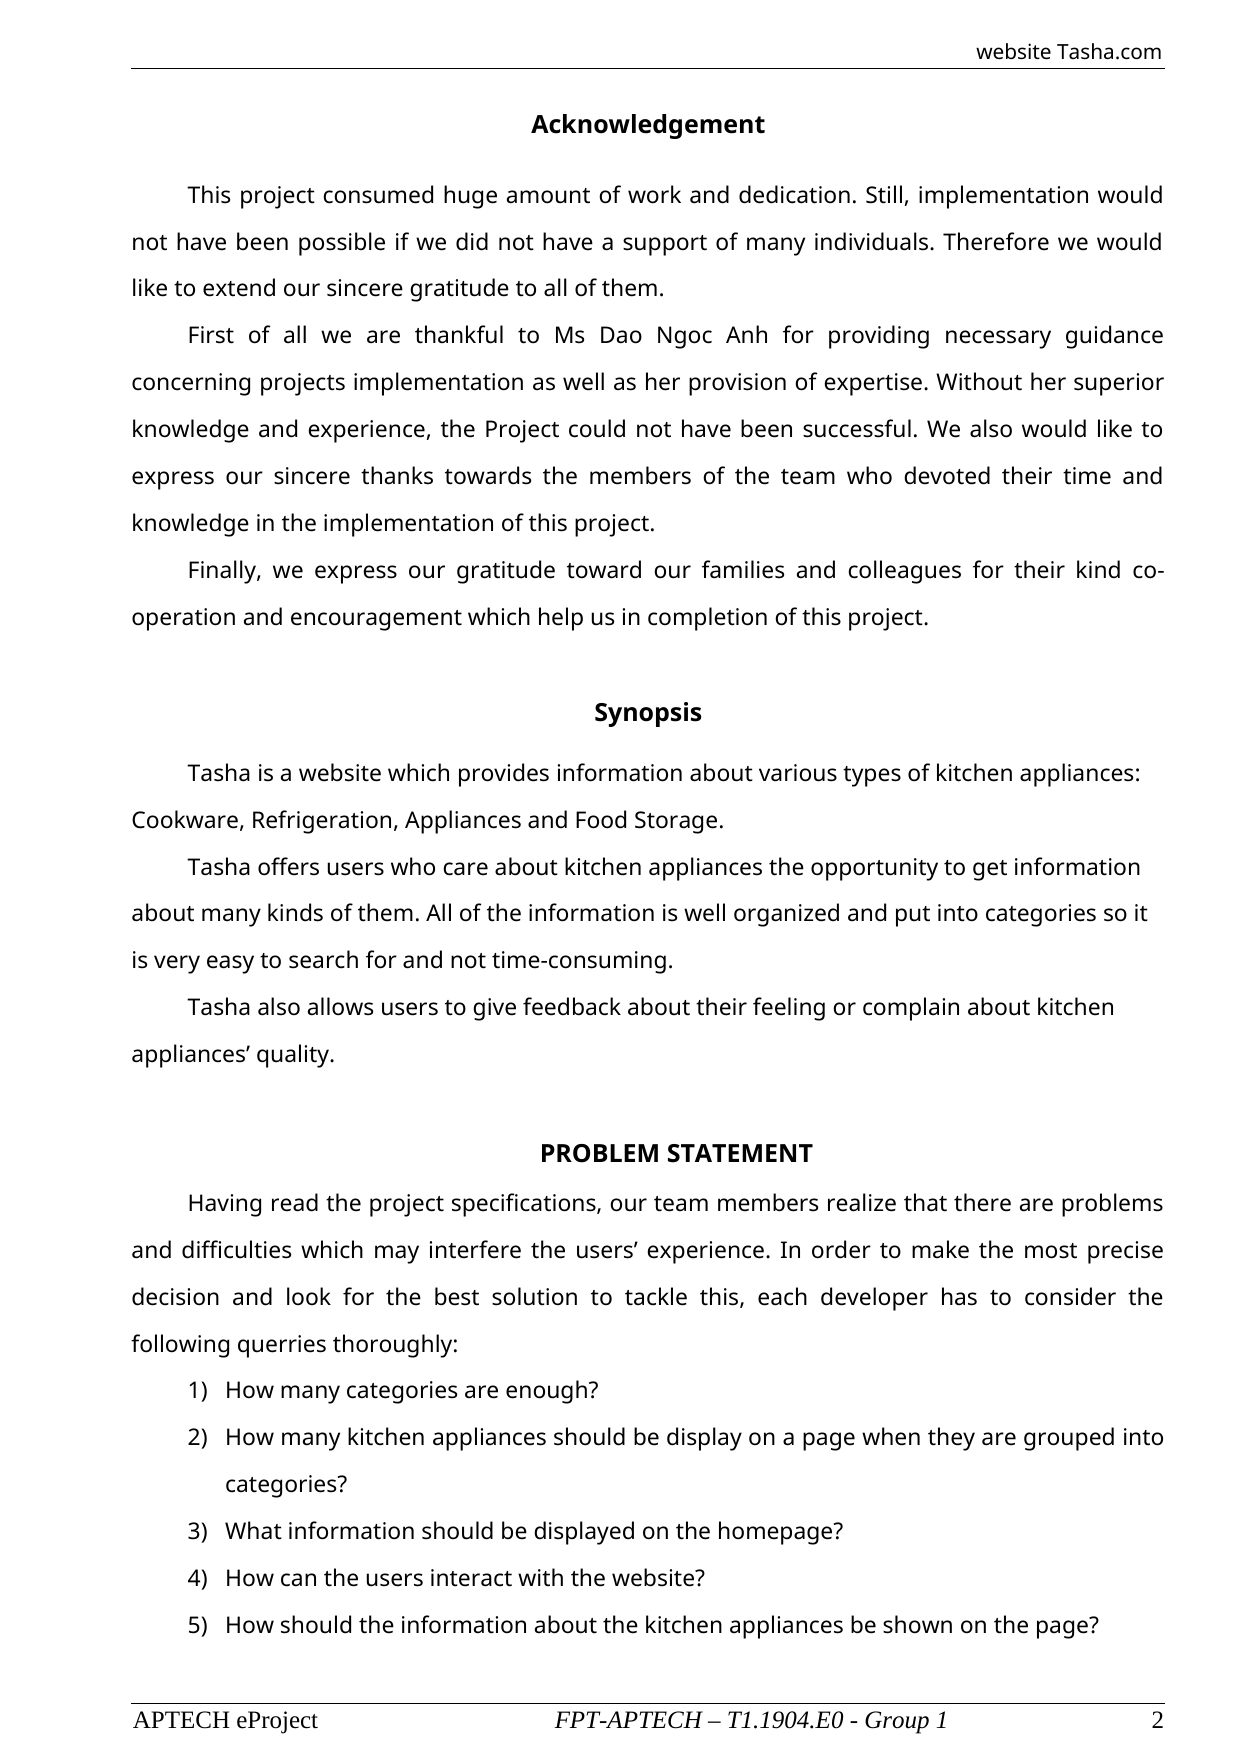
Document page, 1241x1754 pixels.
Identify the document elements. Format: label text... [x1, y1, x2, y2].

text Tasha is a website which provides information about various types of kitchen appliances: Cookware, Refrigeration, Appliances and Food Storage. [131, 757, 1165, 835]
text Finally, we express our gratitude toward our families and colleagues for their kind co-operation and encouragement which help us in completion of this project. [131, 553, 1165, 632]
text Tasha offers users who care about kitchen appliances the opportunity to get information about many kinds of them. All of the information is well organized and put into categories so it is very easy to search for and not time-consuming. [131, 850, 1165, 975]
text Having read the project specifications, our team members realize that there are problems and difficulties which may interfere the users’ experience. In order to make the most precise decision and look for the best solution to tackle this, each developer has to consider the following querries thoroughly: [131, 1187, 1165, 1359]
text First of all we are thankful to Ms Dao Ngoc Anh for providing necessary guidance concerning projects implementation as well as her provision of expertise. Without her superior knowledge and experience, the Project could not have been successful. We also would like to express our sincere thanks towards the members of the team who devoted their time and knowledge in the implementation of this project. [131, 319, 1165, 538]
text This project consumed huge amount of work and dedication. Still, implementation would not have been possible if we did not have a support of many individuals. Therefore we would like to extend our sincere gratitude to all of them. [131, 178, 1165, 303]
list How can the users interact with the website? [187, 1562, 1165, 1593]
list How should the information about the kitchen appliances be shown on the page? [187, 1609, 1165, 1640]
list What information should be displayed on the homepage? [187, 1515, 1165, 1546]
list How many categories are enough? [187, 1374, 1165, 1406]
list How many kitchen appliances should be display on a page when they are grouped into categories? [187, 1421, 1165, 1499]
text PROBLEM STATEMENT [131, 1136, 1165, 1170]
text Tasha also allows users to give feedback about their feeling or complain about kitchen appliances’ quality. [131, 991, 1165, 1069]
text Synopsis [131, 694, 1165, 728]
text Acknowledgement [131, 107, 1165, 141]
